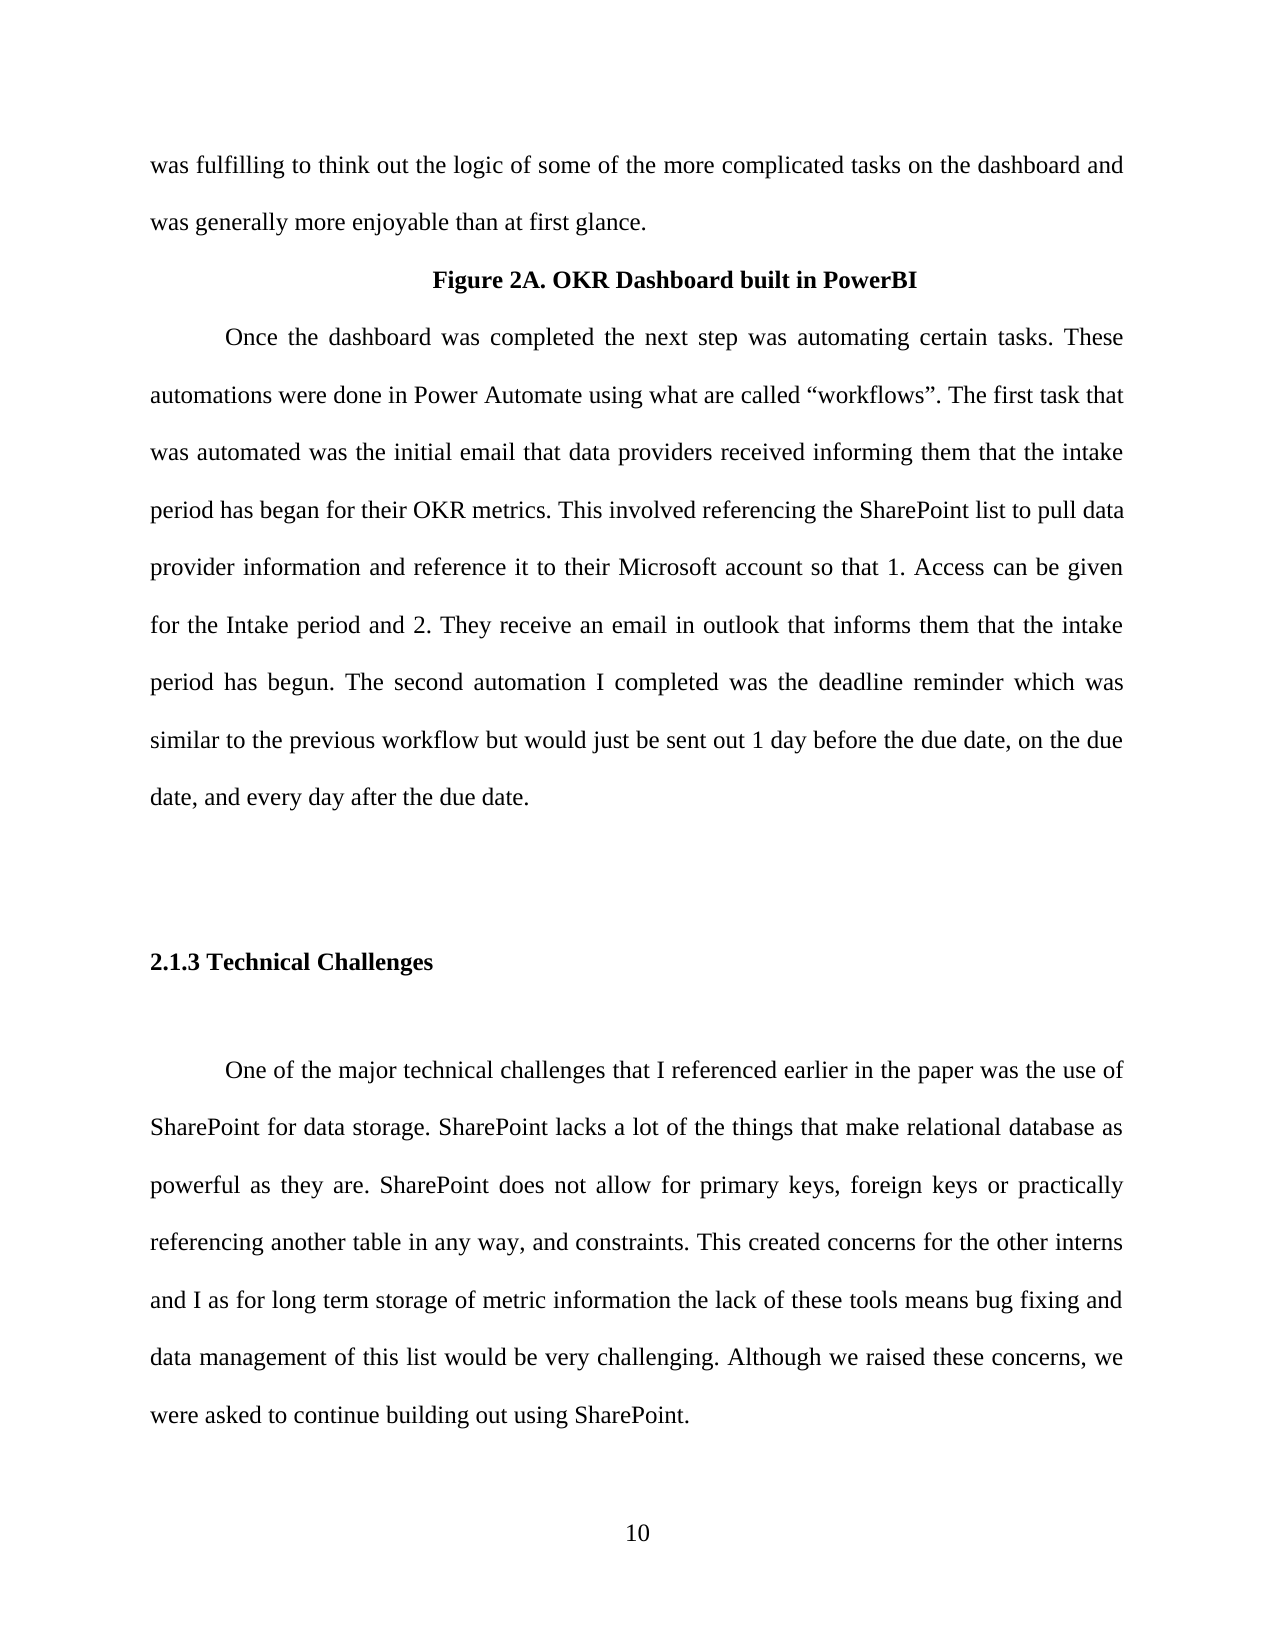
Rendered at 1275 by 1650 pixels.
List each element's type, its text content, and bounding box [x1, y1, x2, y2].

text Figure 2A. OKR Dashboard built in PowerBI [150, 265, 1125, 294]
text Once the dashboard was completed the next step was automating certain tasks. These automations were done in Power Automate using what are called “workflows”. The first task that was automated was the initial email that data providers received informing them that the intake period has began for their OKR metrics. This involved referencing the SharePoint list to pull data provider information and reference it to their Microsoft account so that 1. Access can be given for the Intake period and 2. They receive an email in outlook that informs them that the intake period has begun. The second automation I completed was the deadline reminder which was similar to the previous workflow but would just be sent out 1 day before the due date, on the due date, and every day after the due date. [150, 322, 1125, 811]
text Once the data has been uploaded and all the lists populated within SharePoint the process of building out the dashboard begins. This task was divided between one other intern and I while the other two members worked on documenting the project so far in preparation for the transfer of ownership at the end of the summer. PowerBI has fantastic integrations for live data connections to power a dashboard. This is especially true for Sharepoint list due to the fact they both fall within the Microsoft suite. Once the data is pulled into PowerBI the data can be manipulated in Microsoft PowerQuery functions, these functions will run every time the data connection is refreshed so you only have to do it once and allows for the creation different calculated columns for the analysis. I am unable to speak about the different calculations we used for the analysis, but you can reference Figure 2A of the production dashboard below to get a general idea of what was done. Roughly 3 weeks were spent on building out the logic for the graphs in Python & DAX, these code lines can get very complicated or can be very simple. It was fulfilling to think out the logic of some of the more complicated tasks on the dashboard and was generally more enjoyable than at first glance. [150, 150, 1125, 236]
subtitle Technical Challenges [150, 947, 1125, 976]
text One of the major technical challenges that I referenced earlier in the paper was the use of SharePoint for data storage. SharePoint lacks a lot of the things that make relational database as powerful as they are. SharePoint does not allow for primary keys, foreign keys or practically referencing another table in any way, and constraints. This created concerns for the other interns and I as for long term storage of metric information the lack of these tools means bug fixing and data management of this list would be very challenging. Although we raised these concerns, we were asked to continue building out using SharePoint. [150, 1055, 1125, 1429]
